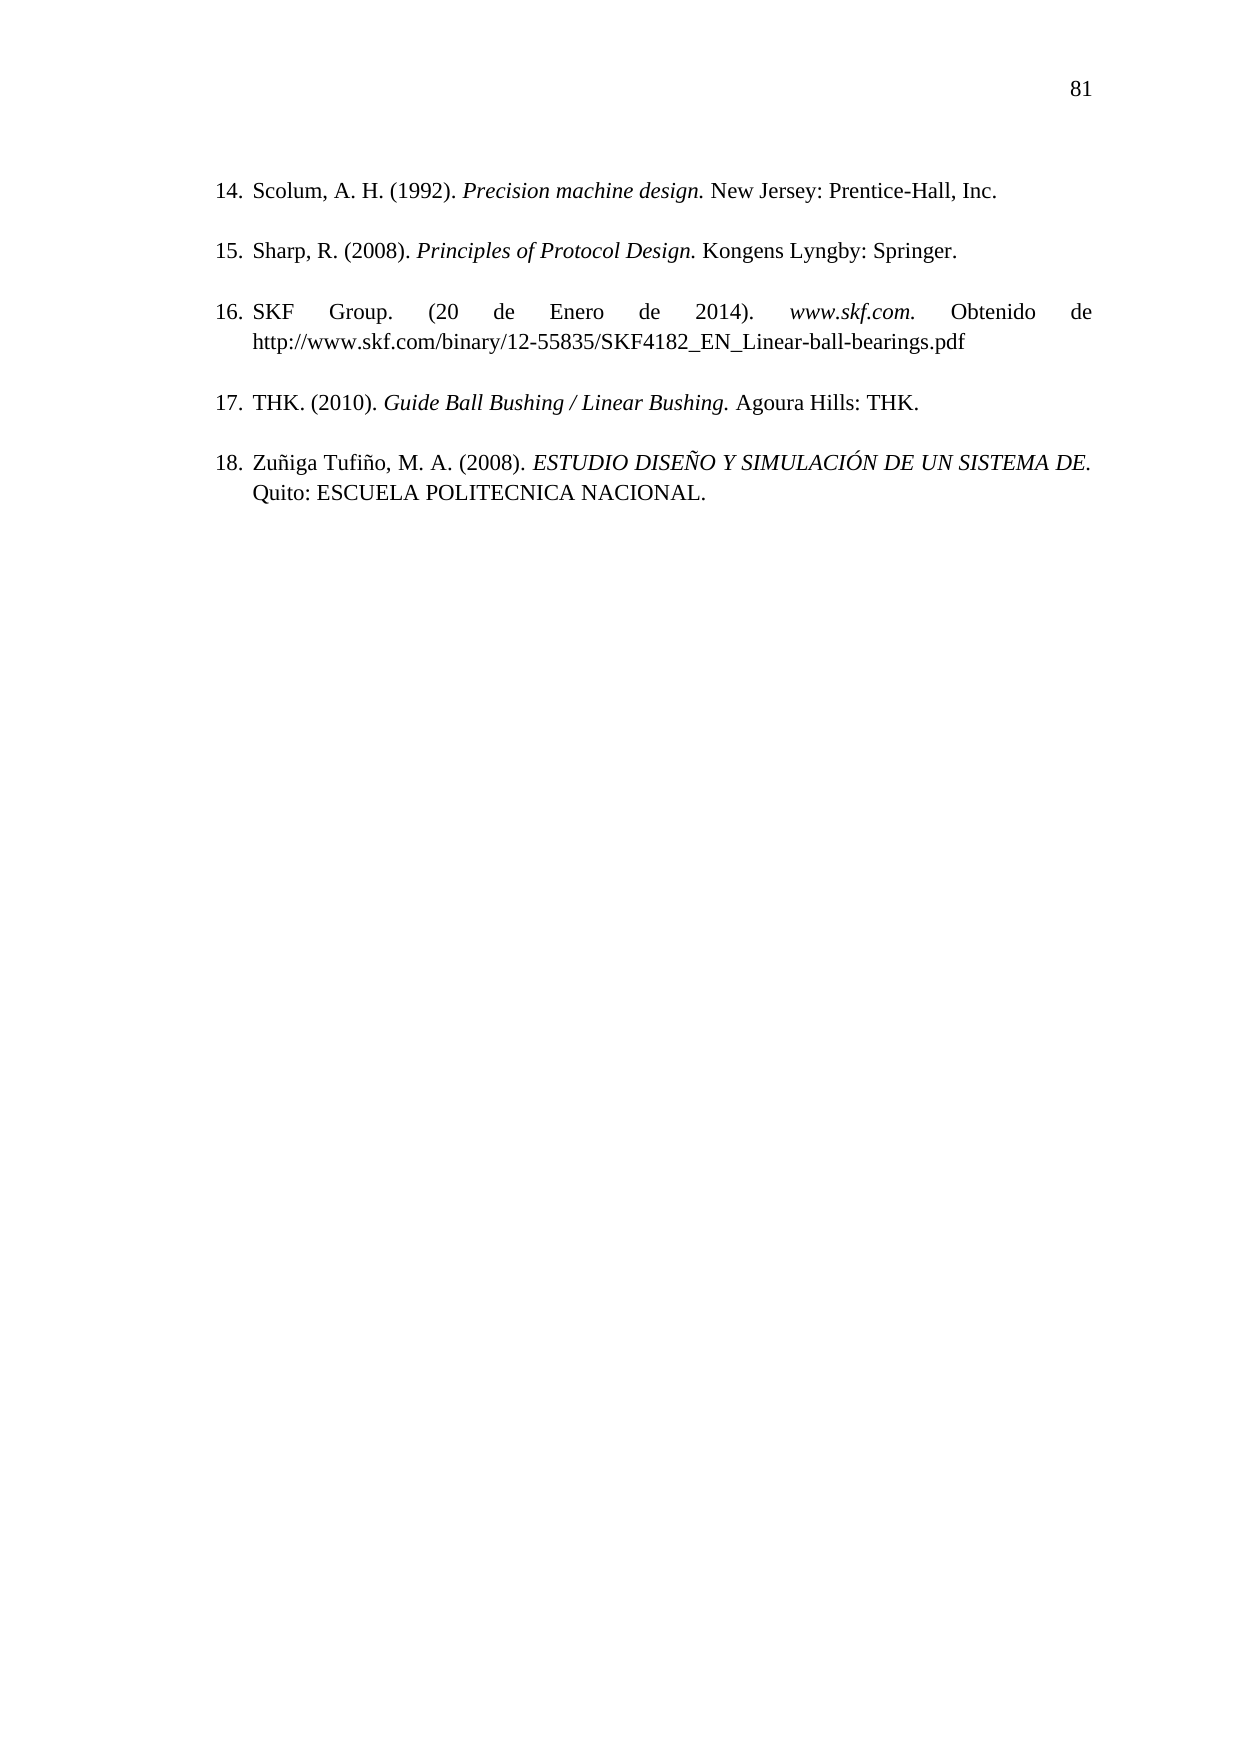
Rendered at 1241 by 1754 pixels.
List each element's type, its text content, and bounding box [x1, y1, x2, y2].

list SKF Group. (20 de Enero de 2014). www.skf.com. Obtenido de http://www.skf.com/binary/12-55835/SKF4182_EN_Linear-ball-bearings.pdf [215, 298, 1092, 354]
list THK. (2010). Guide Ball Bushing / Linear Bushing. Agoura Hills: THK. [215, 389, 1092, 415]
list Zuñiga Tufiño, M. A. (2008). ESTUDIO DISEÑO Y SIMULACIÓN DE UN SISTEMA DE. Quito: ESCUELA POLITECNICA NACIONAL. [215, 449, 1092, 506]
list Scolum, A. H. (1992). Precision machine design. New Jersey: Prentice-Hall, Inc. [215, 177, 1092, 203]
list Sharp, R. (2008). Principles of Protocol Design. Kongens Lyngby: Springer. [215, 238, 1092, 264]
